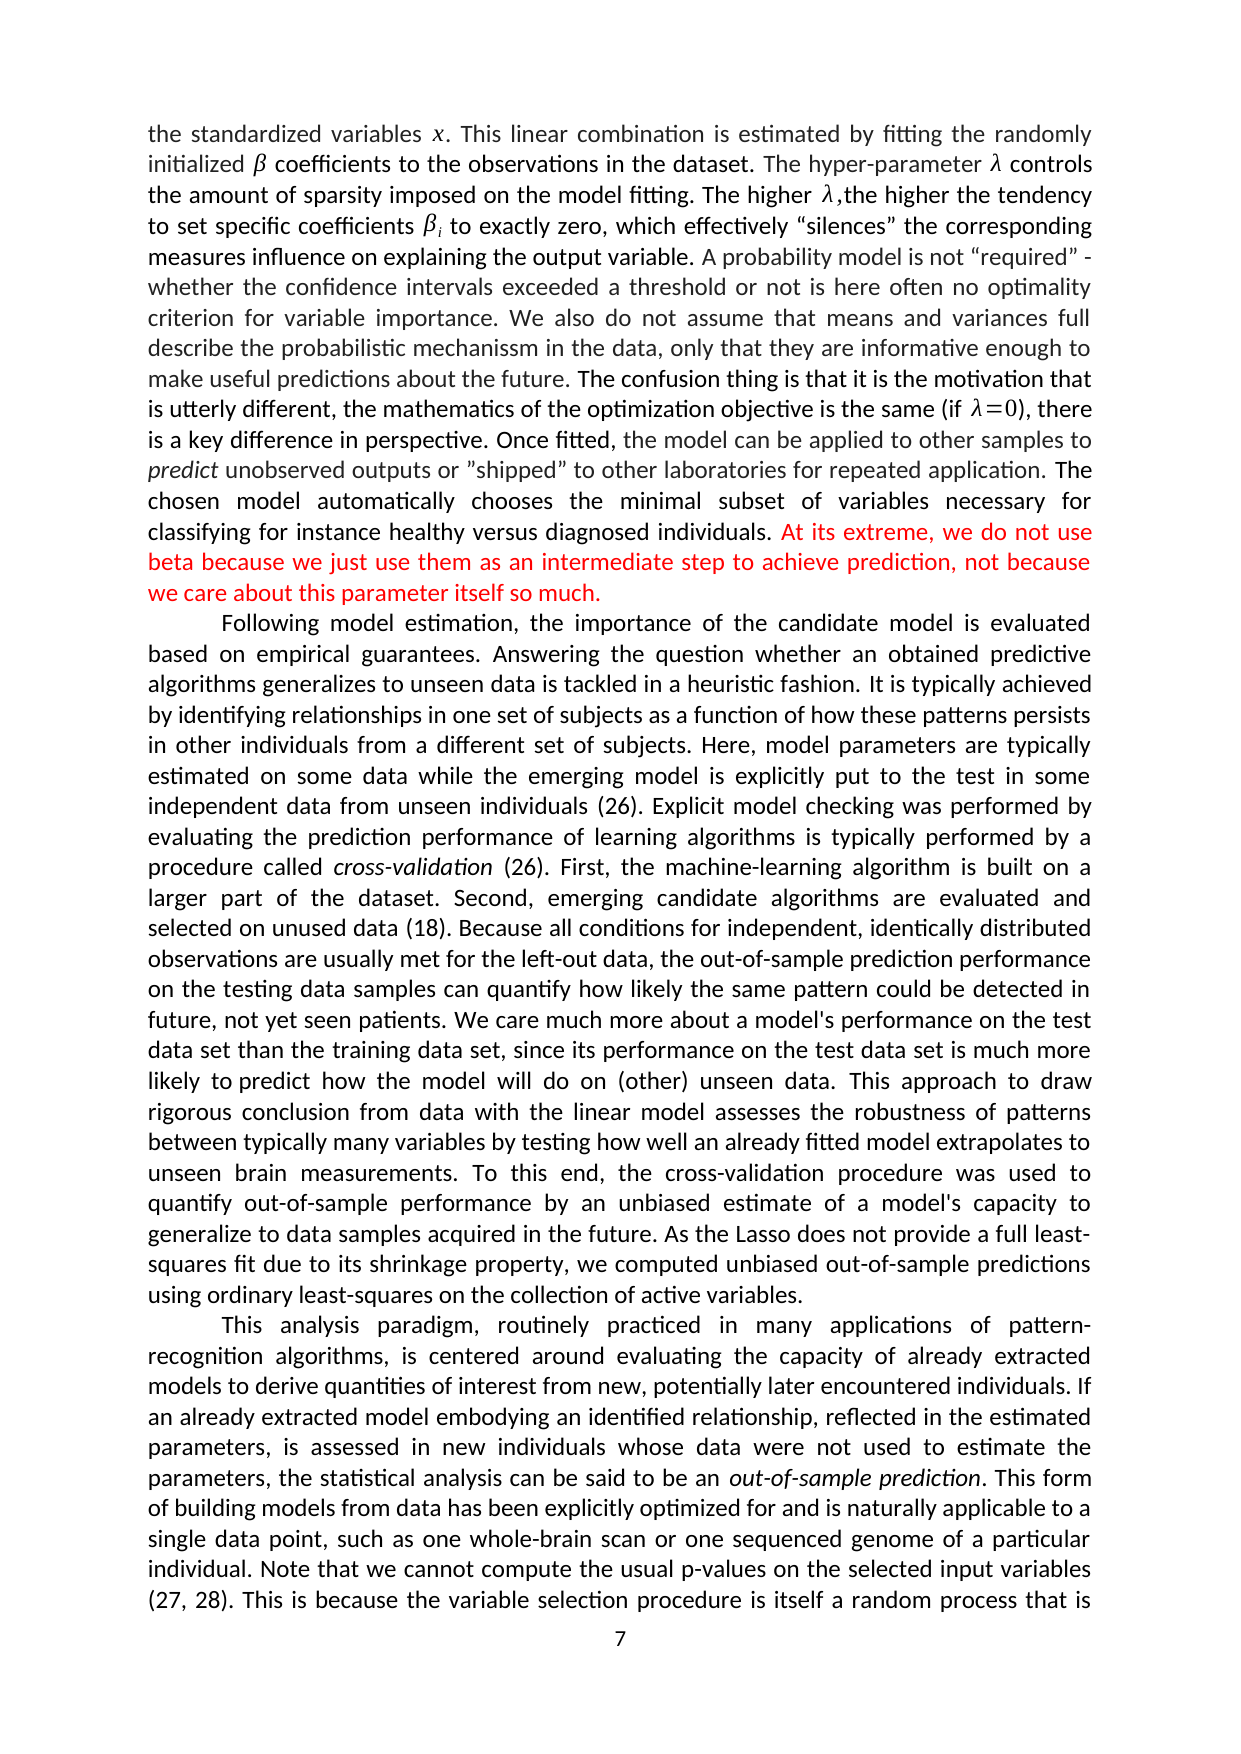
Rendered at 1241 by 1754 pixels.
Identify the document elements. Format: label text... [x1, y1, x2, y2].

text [148, 1309, 1092, 1614]
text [148, 118, 1092, 607]
text Following model estimation, the importance of the candidate model is evaluated based on empirical guarantees. Answering the question whether an obtained predictive algorithms generalizes to unseen data is tackled in a heuristic fashion. It is typically achieved by identifying relationships in one set of subjects as a function of how these patterns persists in other individuals from a different set of subjects. Here, model parameters are typically estimated on some data while the emerging model is explicitly put to the test in some independent data from unseen individuals (26). Explicit model checking was performed by evaluating the prediction performance of learning algorithms is typically performed by a procedure called cross-validation (26). First, the machine-learning algorithm is built on a larger part of the dataset. Second, emerging candidate algorithms are evaluated and selected on unused data (18). Because all conditions for independent, identically distributed observations are usually met for the left-out data, the out-of-sample prediction performance on the testing data samples can quantify how likely the same pattern could be detected in future, not yet seen patients. We care much more about a model's performance on the test data set than the training data set, since its performance on the test data set is much more likely to predict how the model will do on (other) unseen data. This approach to draw rigorous conclusion from data with the linear model assesses the robustness of patterns between typically many variables by testing how well an already fitted model extrapolates to unseen brain measurements. To this end, the cross-validation procedure was used to quantify out-of-sample performance by an unbiased estimate of a model's capacity to generalize to data samples acquired in the future. As the Lasso does not provide a full least-squares fit due to its shrinkage property, we computed unbiased out-of-sample predictions using ordinary least-squares on the collection of active variables. [148, 607, 1092, 1309]
